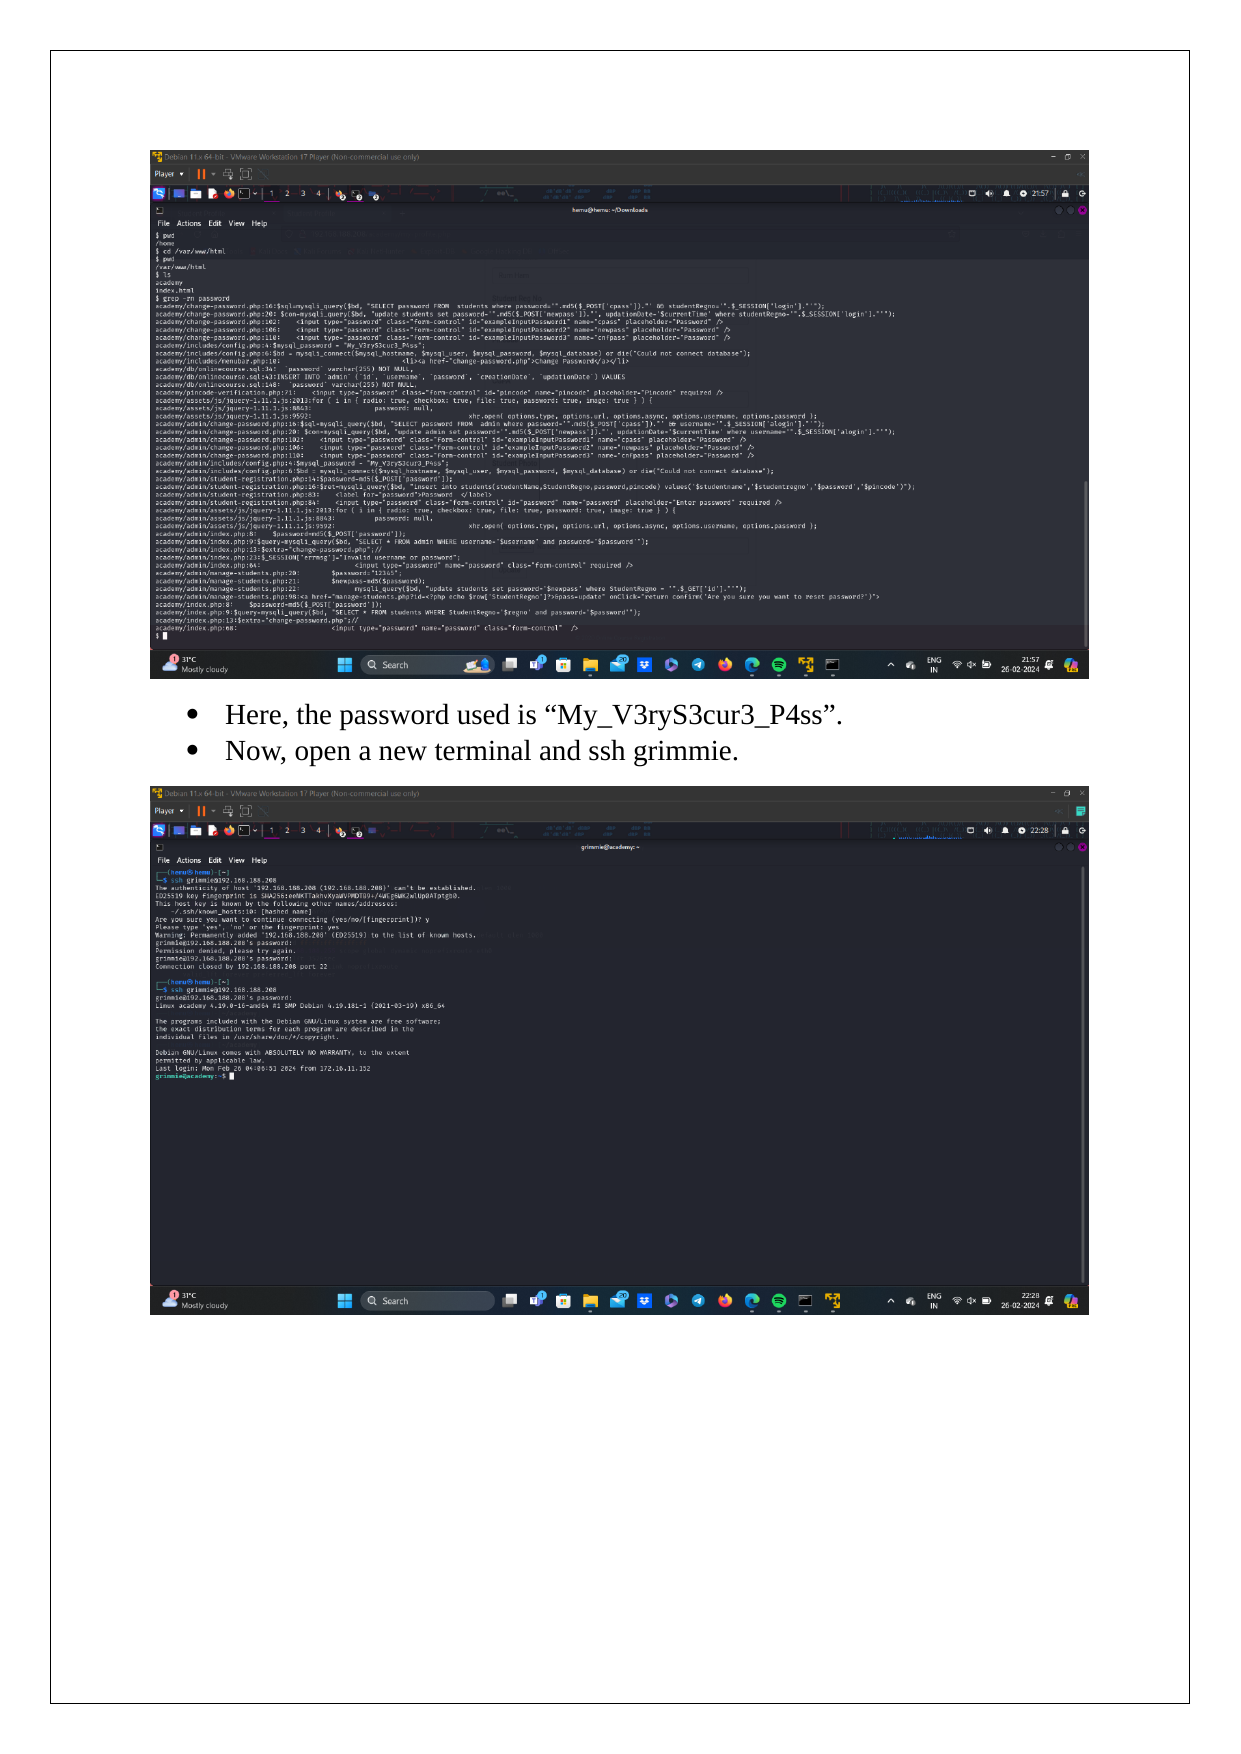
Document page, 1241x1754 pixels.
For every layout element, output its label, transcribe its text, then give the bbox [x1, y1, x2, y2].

picture [150, 786, 1089, 1315]
picture [150, 150, 1089, 679]
list Now, open a new terminal and ssh grimmie. [187, 733, 1090, 767]
list Here, the password used is “My_V3ryS3cur3_P4ss”. [187, 697, 1090, 731]
